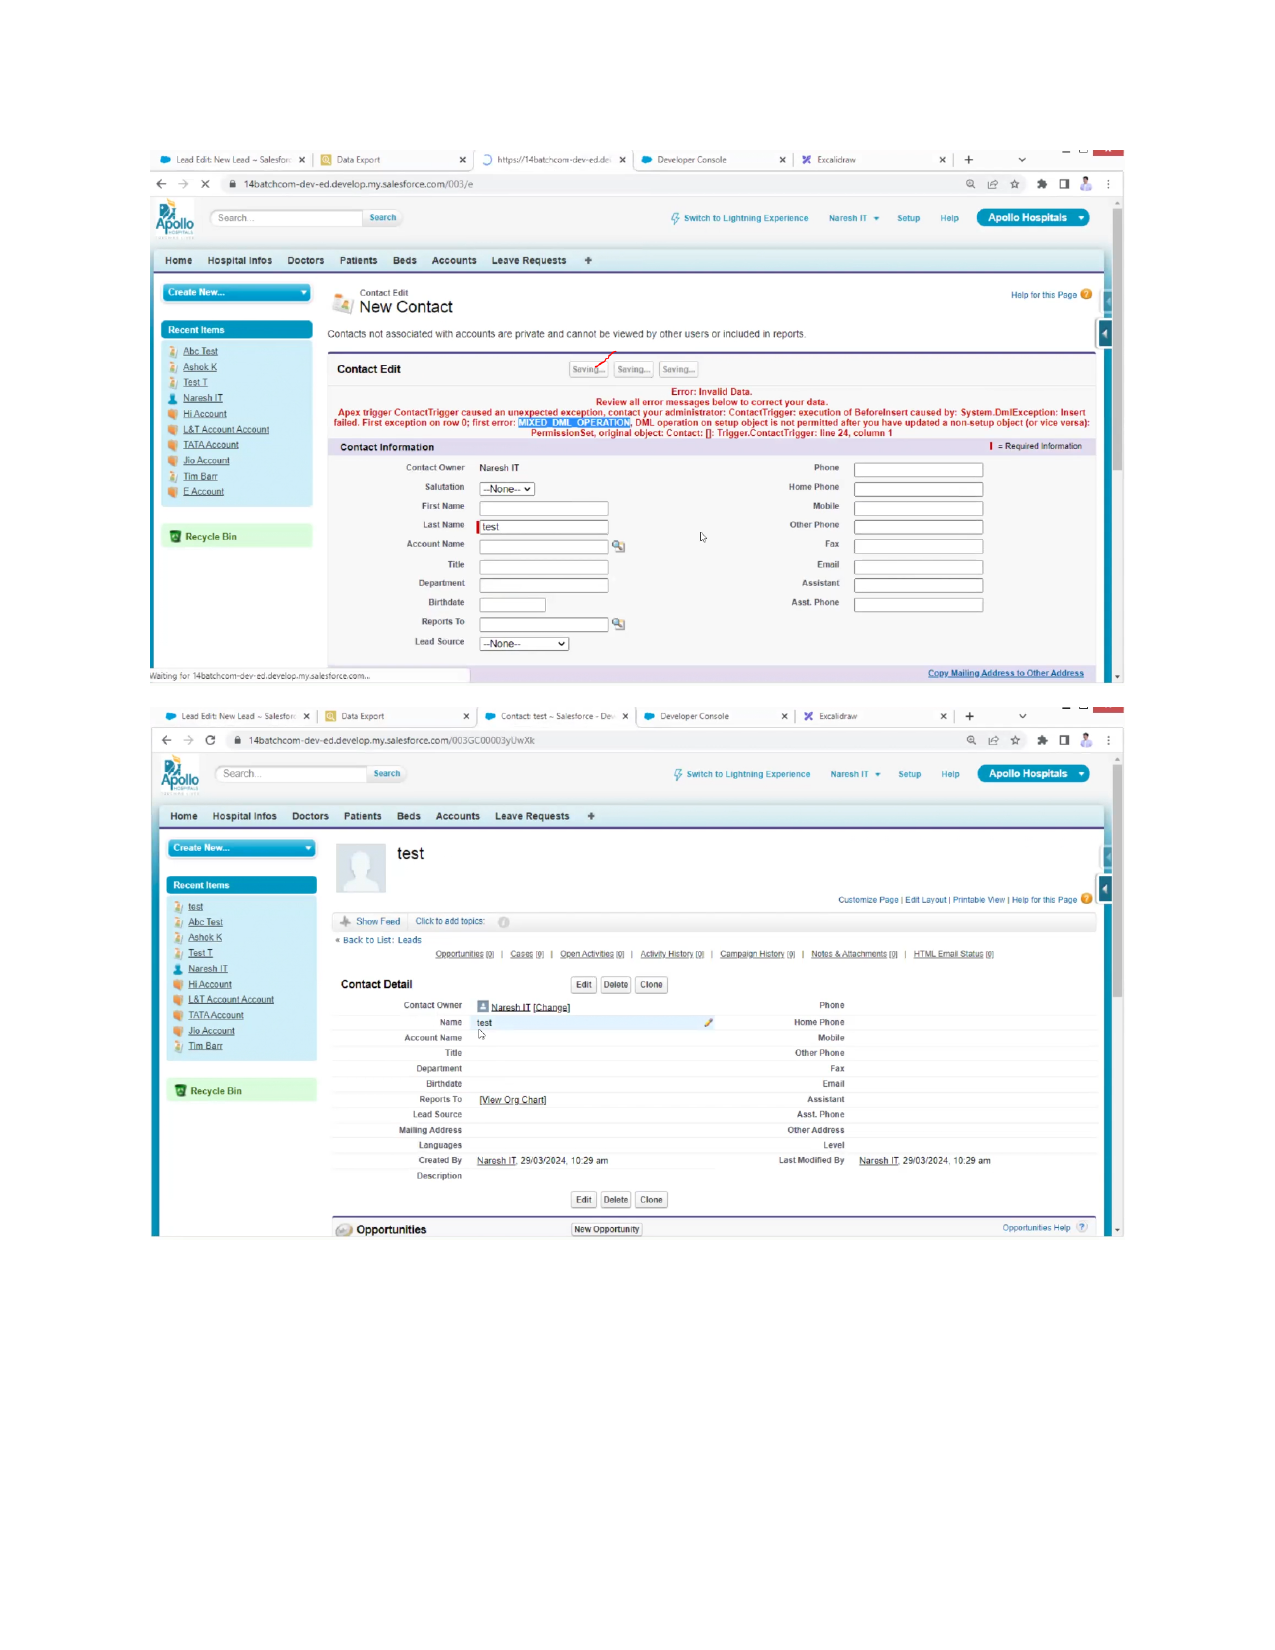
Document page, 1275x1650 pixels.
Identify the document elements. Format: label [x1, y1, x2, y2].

picture [150, 707, 1125, 1240]
picture [150, 150, 1125, 686]
